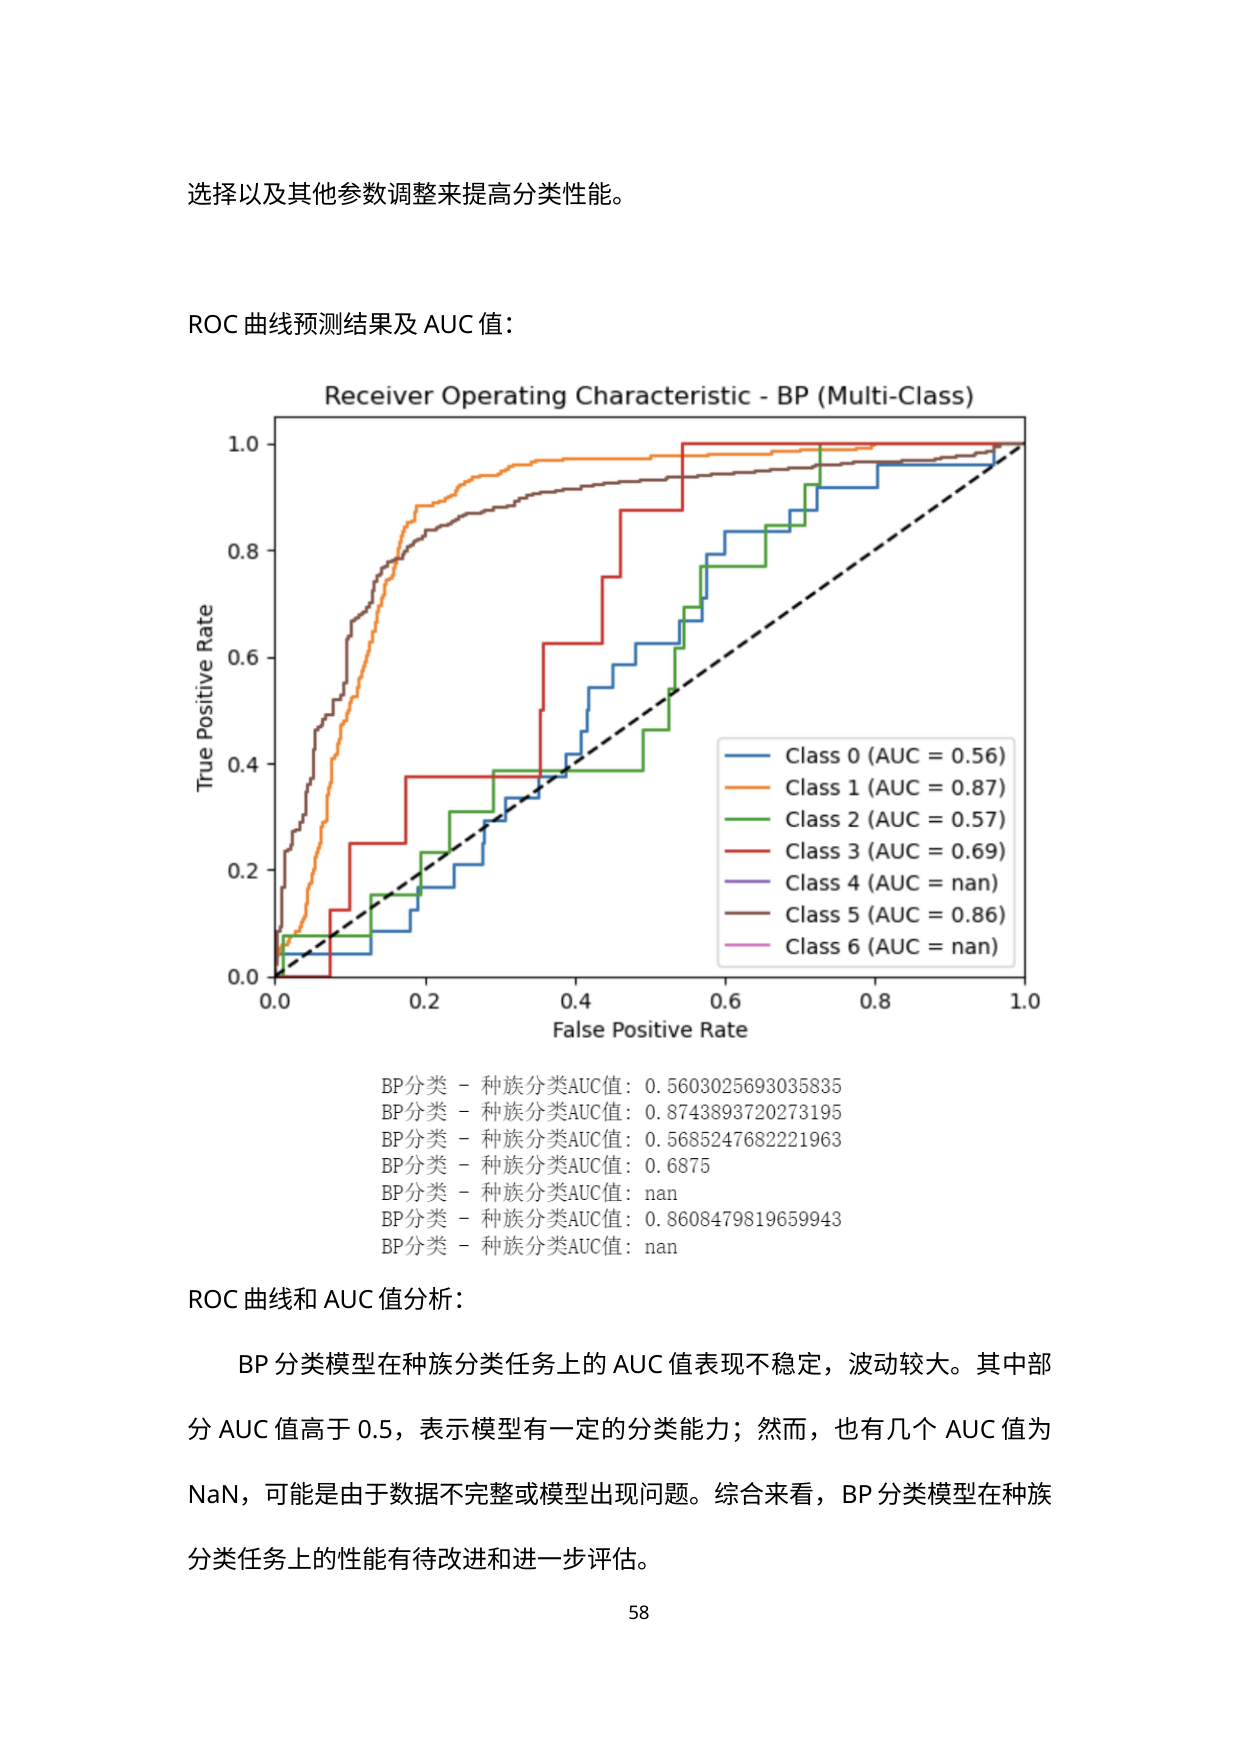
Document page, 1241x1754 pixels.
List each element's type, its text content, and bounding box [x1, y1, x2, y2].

text BP分类模型在种族分类任务上的AUC值表现不稳定，波动较大。其中部分AUC值高于0.5，表示模型有一定的分类能力；然而，也有几个AUC值为NaN，可能是由于数据不完整或模型出现问题。综合来看，BP分类模型在种族分类任务上的性能有待改进和进一步评估。 [187, 1330, 1053, 1590]
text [187, 160, 1053, 225]
picture [187, 368, 1053, 1056]
picture [371, 1069, 869, 1265]
text ROC曲线预测结果及AUC值： [187, 290, 1053, 355]
text ROC曲线和AUC值分析： [187, 1265, 1053, 1330]
